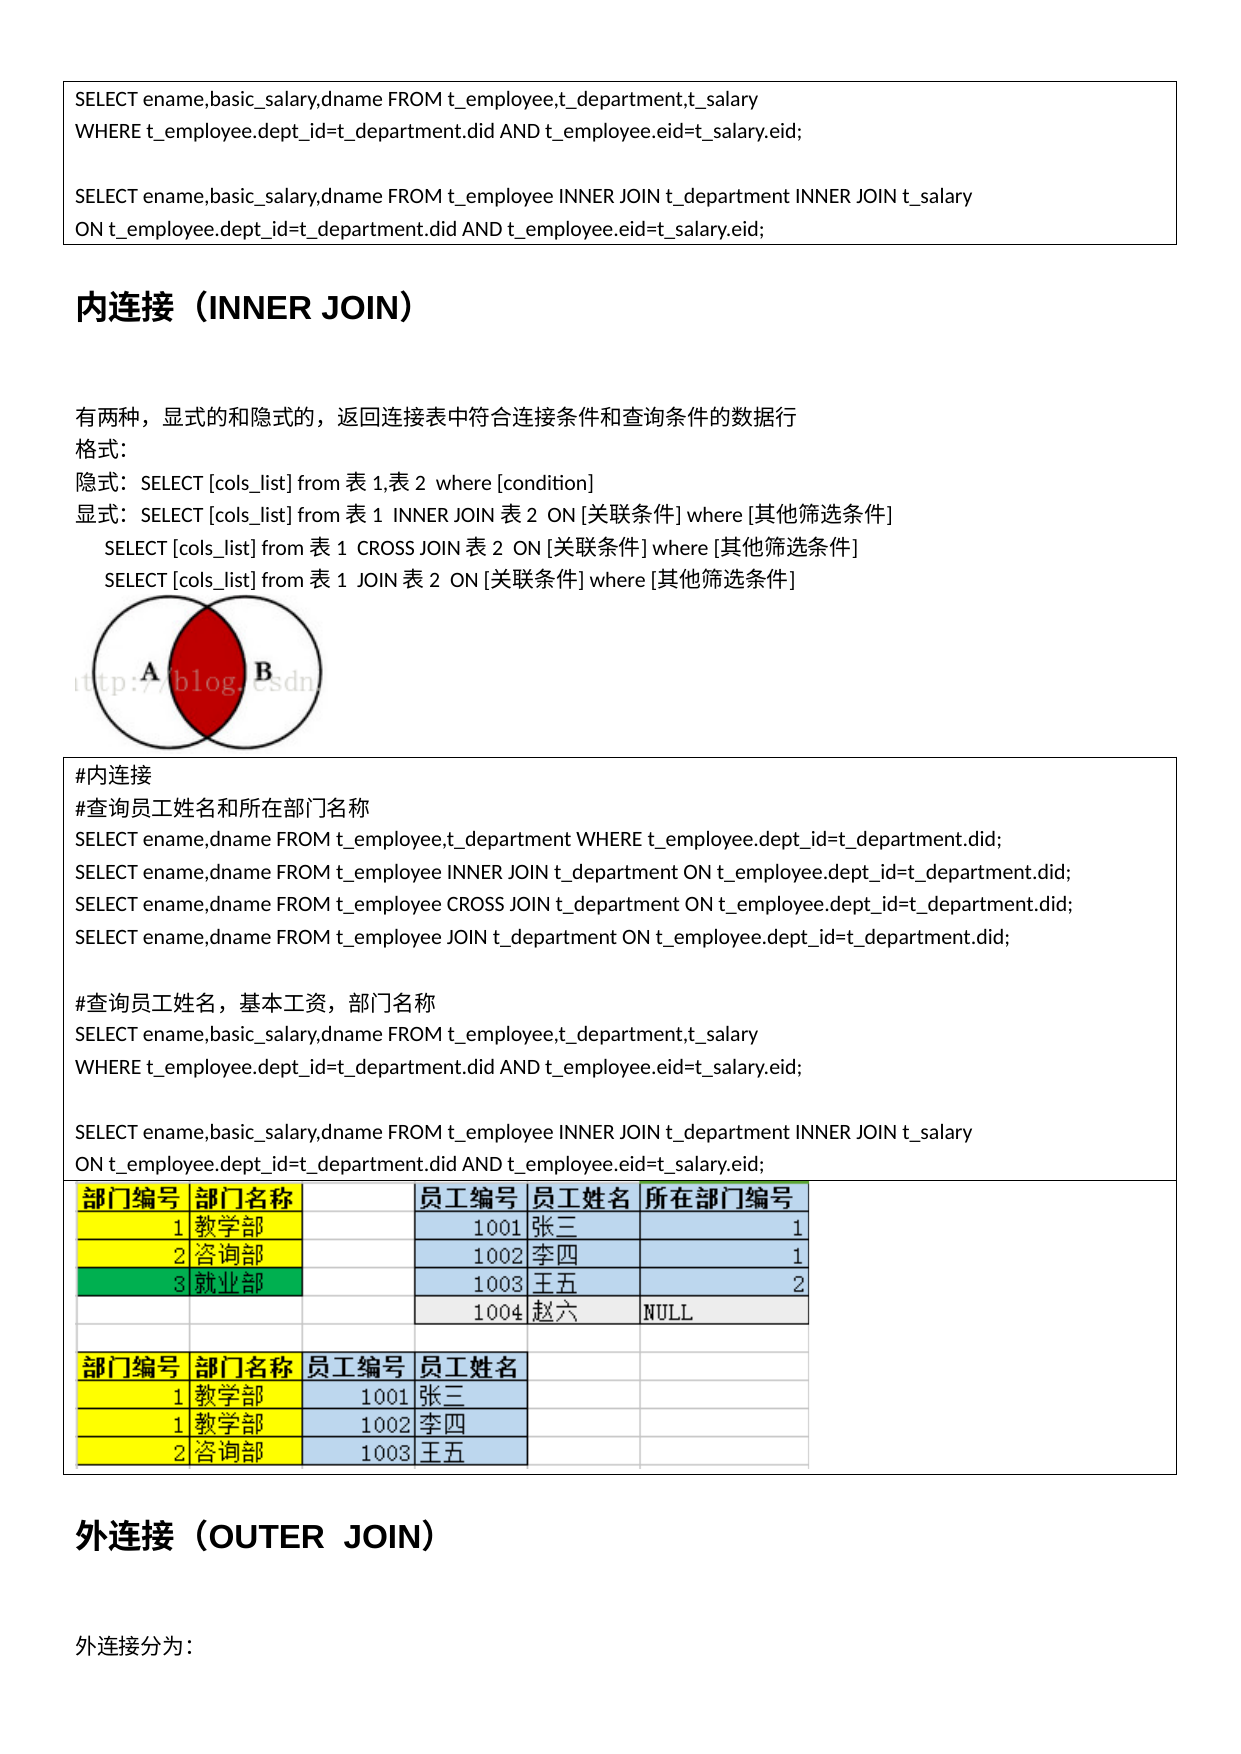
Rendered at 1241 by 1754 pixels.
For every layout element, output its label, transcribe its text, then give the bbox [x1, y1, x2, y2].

picture [75, 594, 329, 754]
subtitle 外连接（OUTER JOIN） [75, 1502, 1165, 1567]
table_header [64, 82, 1176, 244]
text 显式：SELECT [cols_list] from 表1 INNER JOIN 表2 ON [关联条件] where [其他筛选条件] [75, 497, 1165, 529]
table_header #内连接 #查询员工姓名和所在部门名称 SELECT ename,dname FROM t_employee,t_department WHERE t_employee.dept_id=t_department.did; SELECT ename,dname FROM t_employee INNER JOIN t_department ON t_employee.dept_id=t_department.did; SELECT ename,dname FROM t_employee CROSS JOIN t_department ON t_employee.dept_id=t_department.did; SELECT ename,dname FROM t_employee JOIN t_department ON t_employee.dept_id=t_department.did; #查询员工姓名，基本工资，部门名称 SELECT ename,basic_salary,dname FROM t_employee,t_department,t_salary WHERE t_employee.dept_id=t_department.did AND t_employee.eid=t_salary.eid; SELECT ename,basic_salary,dname FROM t_employee INNER JOIN t_department INNER JOIN t_salary ON t_employee.dept_id=t_department.did AND t_employee.eid=t_salary.eid; [64, 758, 1176, 1180]
text 格式： [75, 432, 1165, 464]
picture [75, 1181, 810, 1469]
subtitle 内连接（INNER JOIN） [75, 272, 1165, 337]
text 隐式：SELECT [cols_list] from 表1,表2 where [condition] [75, 464, 1165, 497]
text SELECT [cols_list] from 表1 JOIN 表2 ON [关联条件] where [其他筛选条件] [75, 562, 1165, 594]
table_cell [64, 1181, 1176, 1474]
text 有两种，显式的和隐式的，返回连接表中符合连接条件和查询条件的数据行 [75, 399, 1165, 432]
text 外连接分为： [75, 1629, 1165, 1661]
text SELECT [cols_list] from 表1 CROSS JOIN 表2 ON [关联条件] where [其他筛选条件] [75, 529, 1165, 562]
